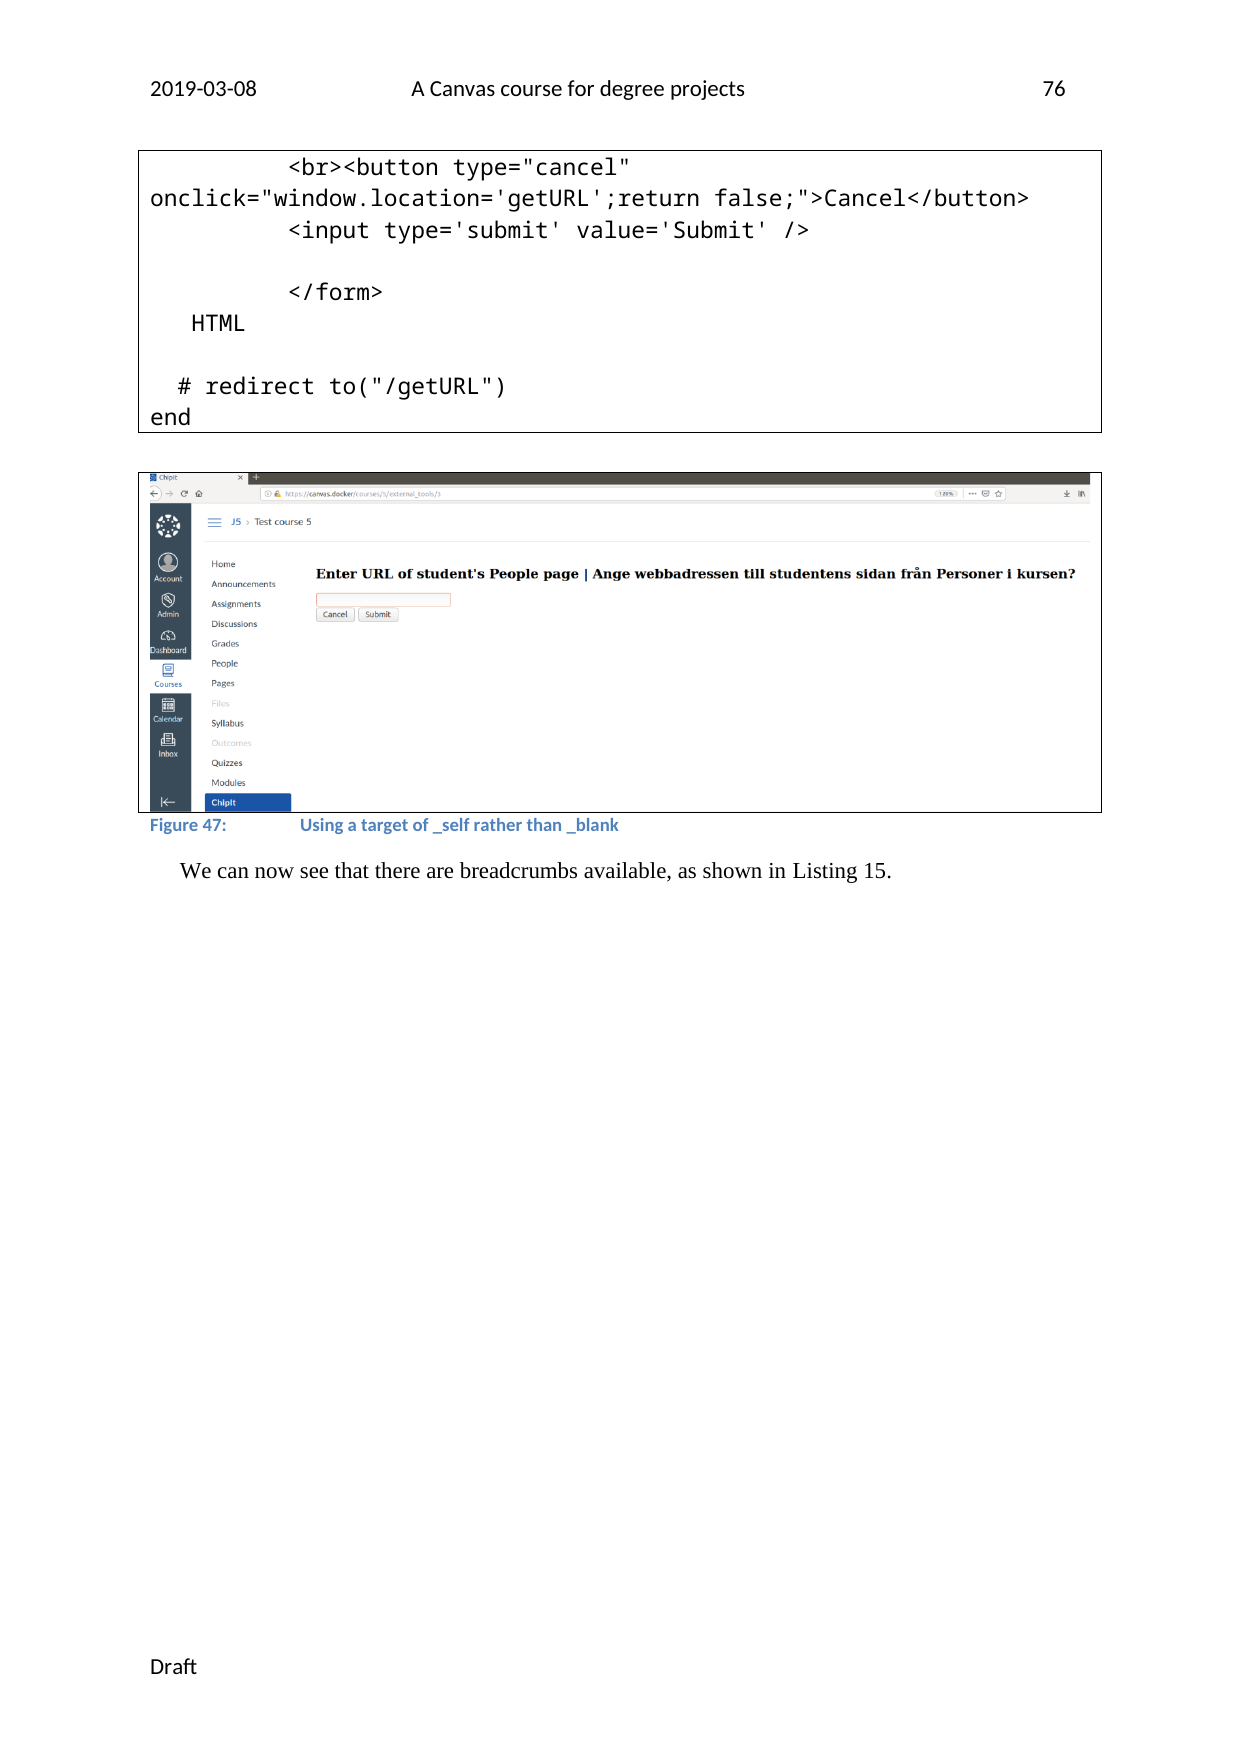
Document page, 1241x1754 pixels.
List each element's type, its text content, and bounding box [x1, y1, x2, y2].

picture [150, 473, 1091, 812]
table_header [139, 473, 150, 812]
text We can now see that there are breadcrumbs available, as shown in Listing 15. [150, 857, 1090, 883]
table_header [1091, 473, 1101, 812]
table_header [139, 151, 1101, 432]
